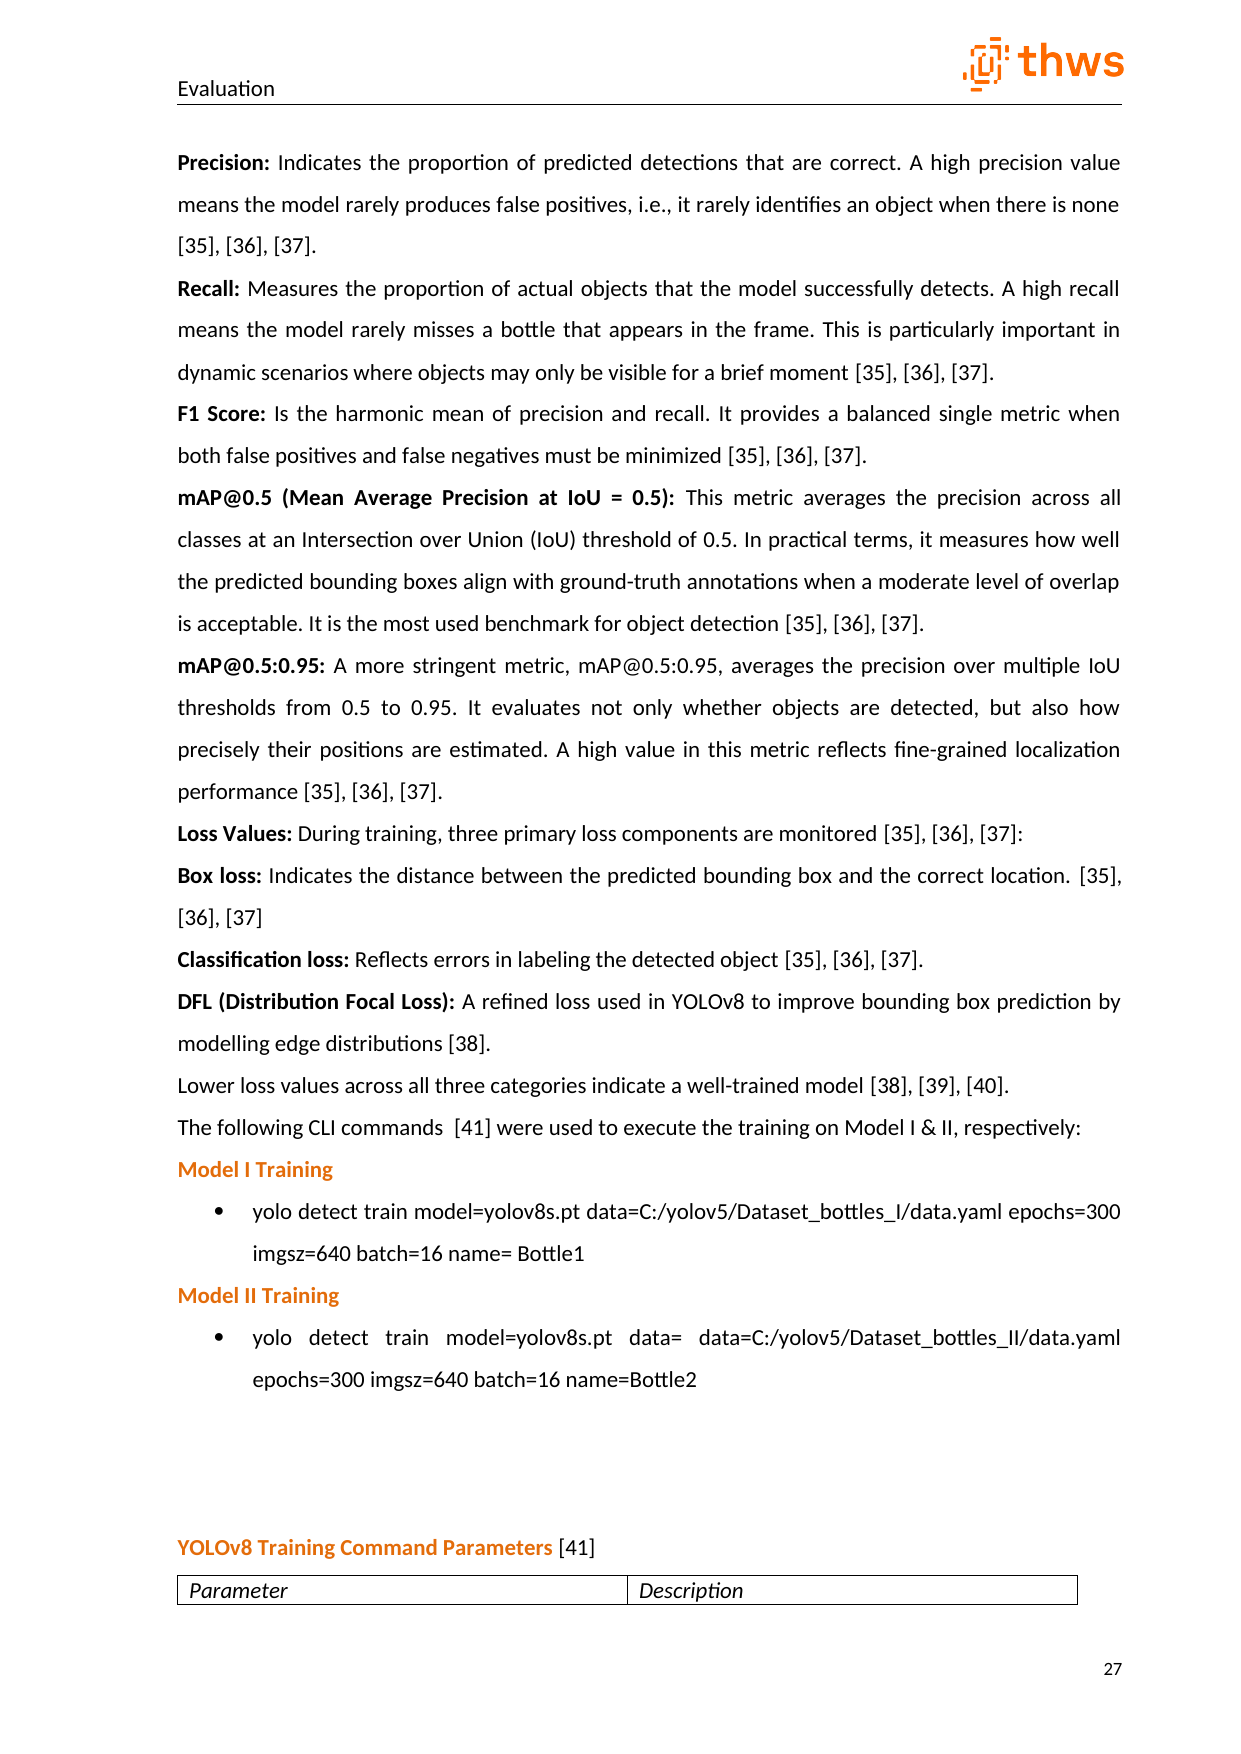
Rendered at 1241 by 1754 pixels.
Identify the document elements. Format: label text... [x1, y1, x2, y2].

text Loss Values: During training, three primary loss components are monitored [35], [36], [37]: [177, 819, 1122, 847]
text mAP@0.5 (Mean Average Precision at IoU = 0.5): This metric averages the precision across all classes at an Intersection over Union (IoU) threshold of 0.5. In practical terms, it measures how well the predicted bounding boxes align with ground-truth annotations when a moderate level of overlap is acceptable. It is the most used benchmark for object detection [35], [36], [37]. [177, 483, 1122, 637]
text Precision: Indicates the proportion of predicted detections that are correct. A high precision value means the model rarely produces false positives, i.e., it rarely identifies an object when there is none [35], [36], [37]. [177, 148, 1122, 260]
picture [951, 25, 1131, 103]
list yolo detect train model=yolov8s.pt data= data=C:/yolov5/Dataset_bottles_II/data.yaml epochs=300 imgsz=640 batch=16 name=Bottle2 [215, 1323, 1122, 1393]
text Classification loss: Reflects errors in labeling the detected object [35], [36], [37]. [177, 945, 1122, 973]
table_header Description [628, 1576, 1077, 1604]
text mAP@0.5:0.95: A more stringent metric, mAP@0.5:0.95, averages the precision over multiple IoU thresholds from 0.5 to 0.95. It evaluates not only whether objects are detected, but also how precisely their positions are estimated. A high value in this metric reflects fine-grained localization performance [35], [36], [37]. [177, 651, 1122, 805]
text F1 Score: Is the harmonic mean of precision and recall. It provides a balanced single metric when both false positives and false negatives must be minimized [35], [36], [37]. [177, 399, 1122, 469]
text DFL (Distribution Focal Loss): A refined loss used in YOLOv8 to improve bounding box prediction by modelling edge distributions [38]. [177, 987, 1122, 1057]
text Box loss: Indicates the distance between the predicted bounding box and the correct location. [35], [36], [37] [177, 861, 1122, 931]
text Recall: Measures the proportion of actual objects that the model successfully detects. A high recall means the model rarely misses a bottle that appears in the frame. This is particularly important in dynamic scenarios where objects may only be visible for a brief moment [35], [36], [37]. [177, 274, 1122, 386]
list yolo detect train model=yolov8s.pt data=C:/yolov5/Dataset_bottles_I/data.yaml epochs=300 imgsz=640 batch=16 name= Bottle1 [215, 1197, 1122, 1267]
table_header Parameter [178, 1576, 627, 1604]
subtitle Model I Training [177, 1155, 1122, 1183]
subtitle YOLOv8 Training Command Parameters [41] [177, 1533, 1122, 1561]
text The following CLI commands [41] were used to execute the training on Model I & II, respectively: [177, 1113, 1122, 1141]
text Lower loss values across all three categories indicate a well-trained model [38], [39], [40]. [177, 1071, 1122, 1099]
subtitle Model II Training [177, 1281, 1122, 1309]
